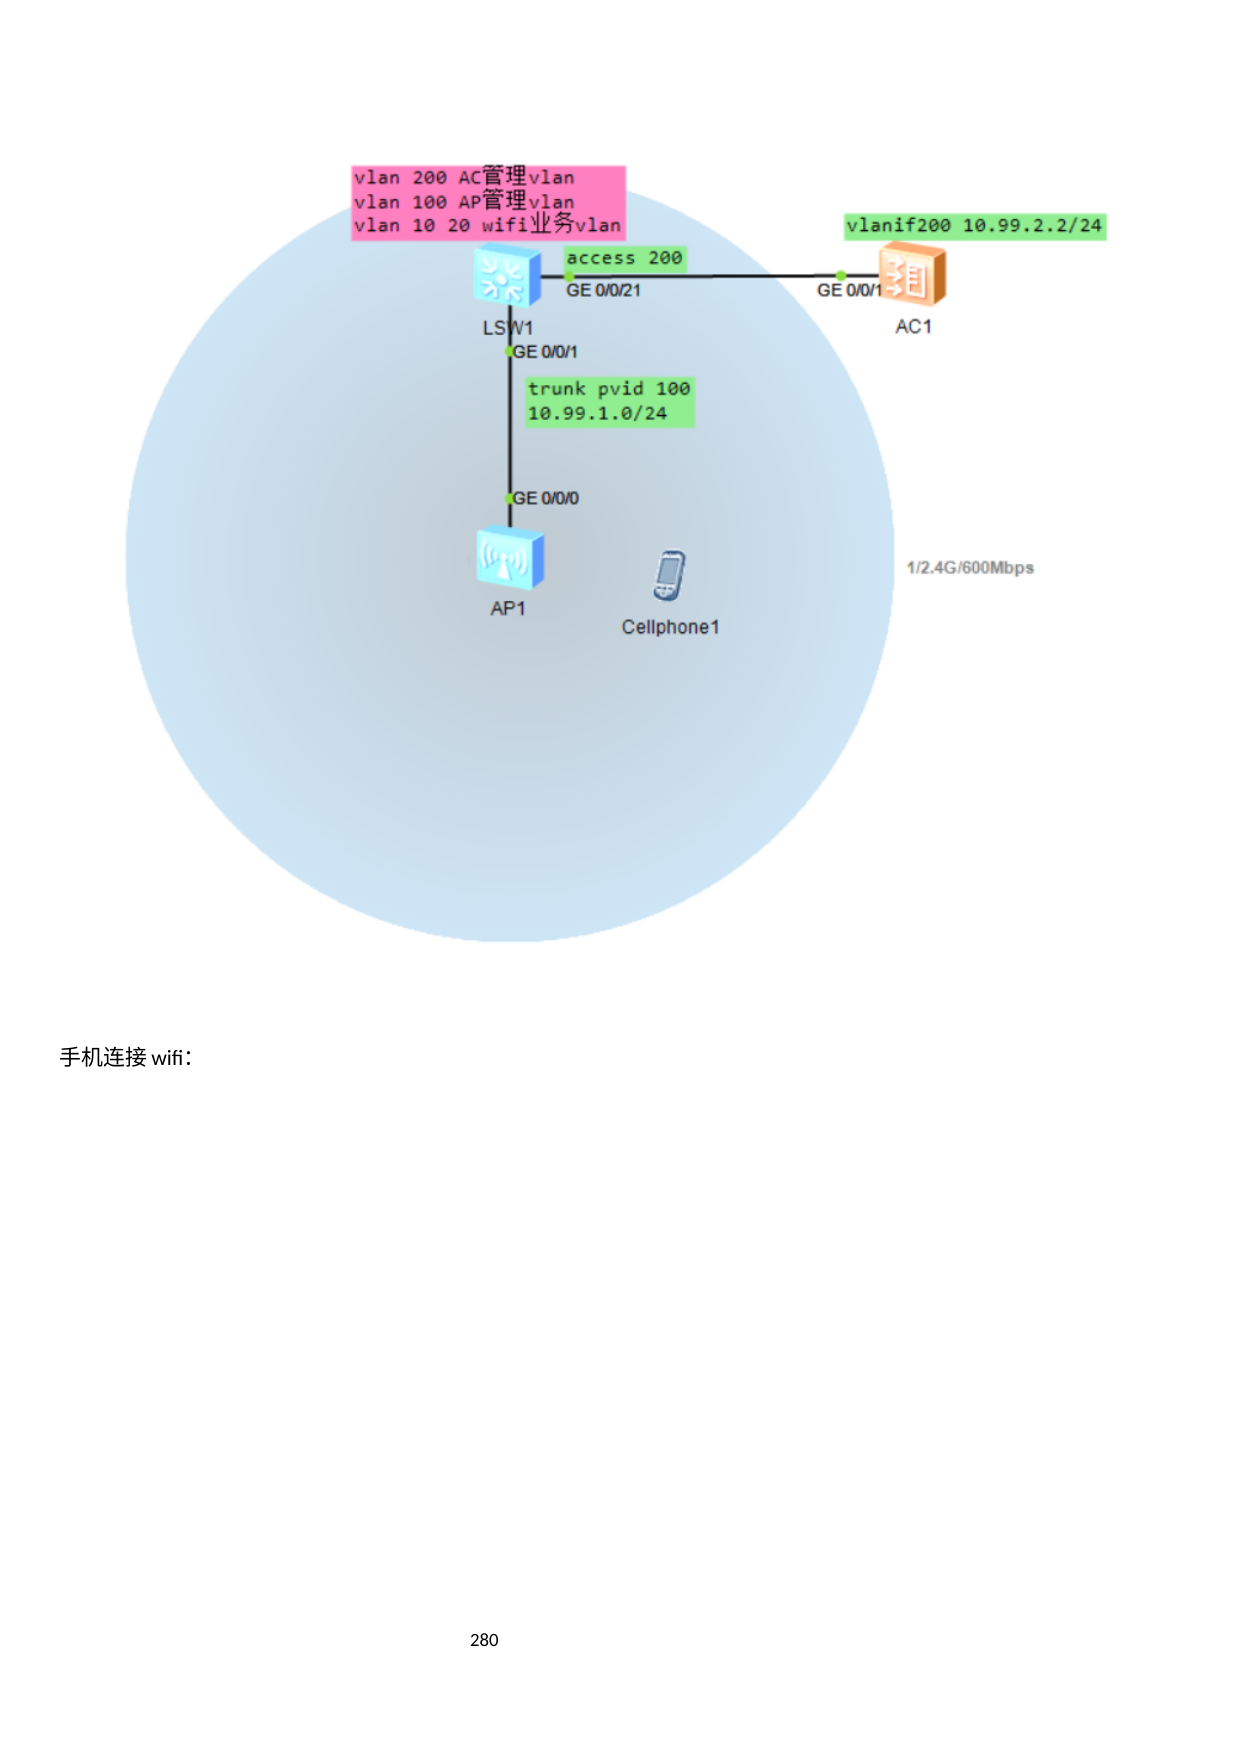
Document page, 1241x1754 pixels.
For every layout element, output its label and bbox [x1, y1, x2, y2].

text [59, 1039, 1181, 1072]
picture [59, 162, 1181, 944]
